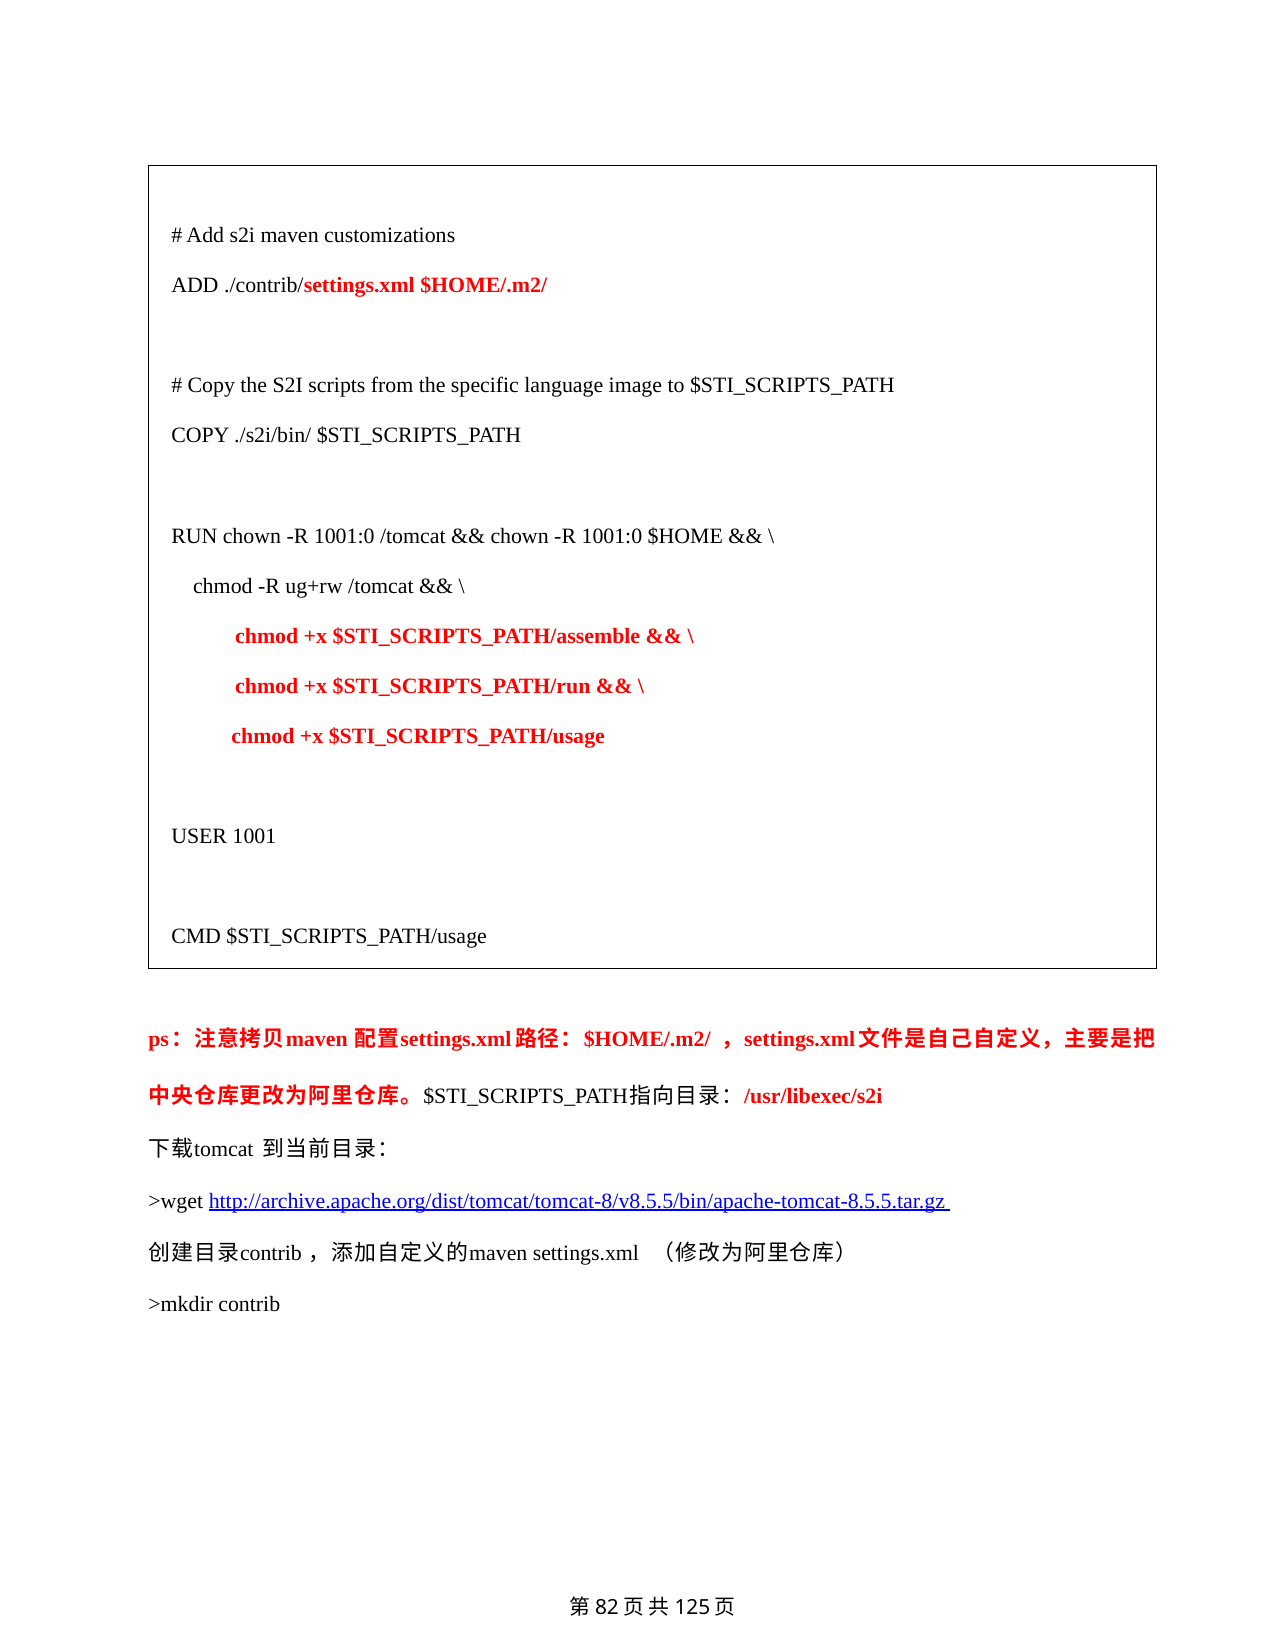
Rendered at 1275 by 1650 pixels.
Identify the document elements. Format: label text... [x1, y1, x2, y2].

text 创建目录contrib，添加自定义的maven settings.xml（修改为阿里仓库） [148, 1232, 1156, 1269]
text 下载tomcat到当前目录： [148, 1128, 1156, 1166]
text >mkdir contrib [148, 1285, 1156, 1322]
text ps：注意拷贝maven配置settings.xml路径：$HOME/.m2/，settings.xml文件是自己自定义，主要是把中央仓库更改为阿里仓库。$STI_SCRIPTS_PATH指向目录：/usr/libexec/s2i [148, 1018, 1156, 1112]
text >wget http://archive.apache.org/dist/tomcat/tomcat-8/v8.5.5/bin/apache-tomcat-8.5.5.tar.gz [148, 1181, 1156, 1219]
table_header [149, 166, 1156, 967]
